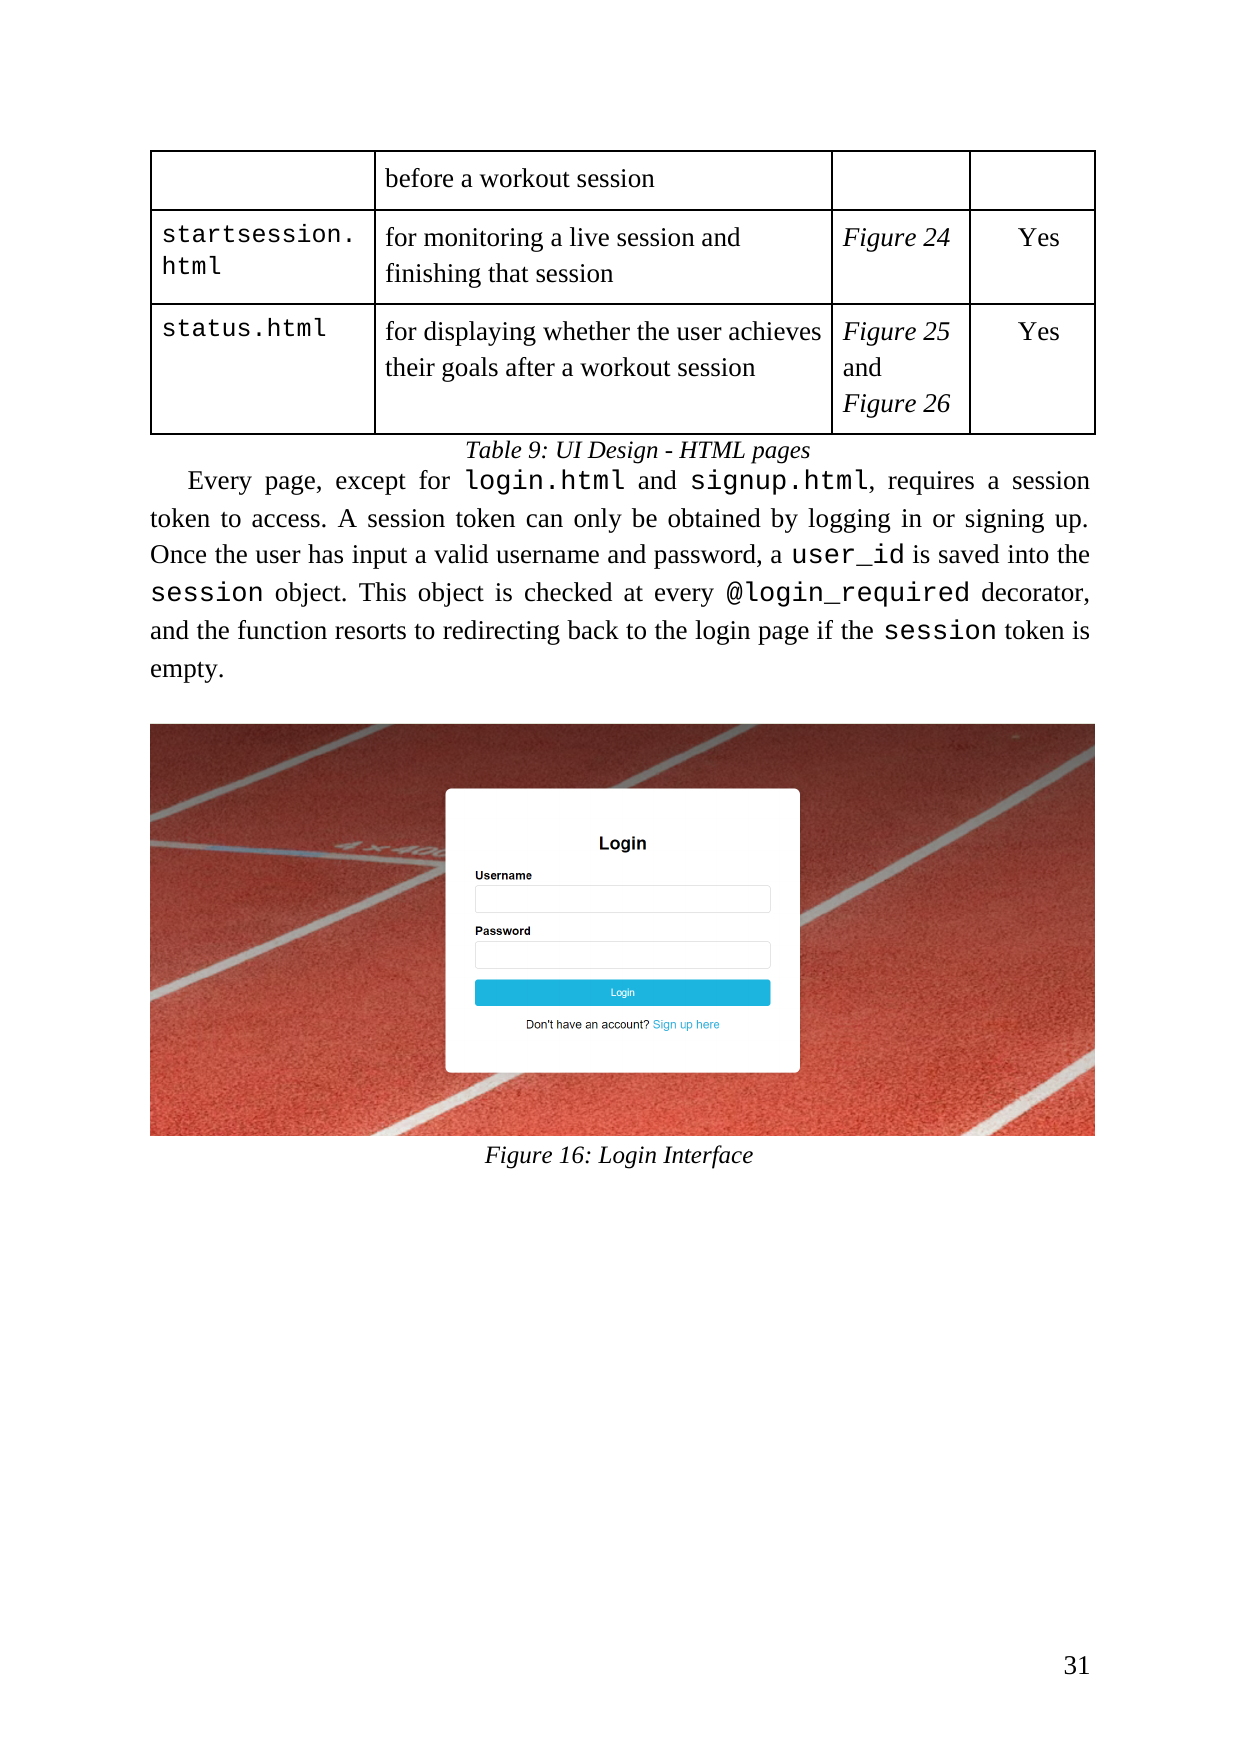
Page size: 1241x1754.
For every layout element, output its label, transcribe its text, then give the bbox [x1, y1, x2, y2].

text Every page, except for login.html and signup.html, requires a session token to access. A session token can only be obtained by logging in or signing up. Once the user has input a valid username and password, a user_id is saved into the session object. This object is checked at every @login_required decorator, and the function resorts to redirecting back to the login page if the session token is empty. [150, 464, 1090, 683]
picture [150, 723, 1095, 1136]
subtitle Figure 16: Login Interface [150, 1136, 1090, 1169]
subtitle Table 9: UI Design - HTML pages [150, 435, 1090, 464]
